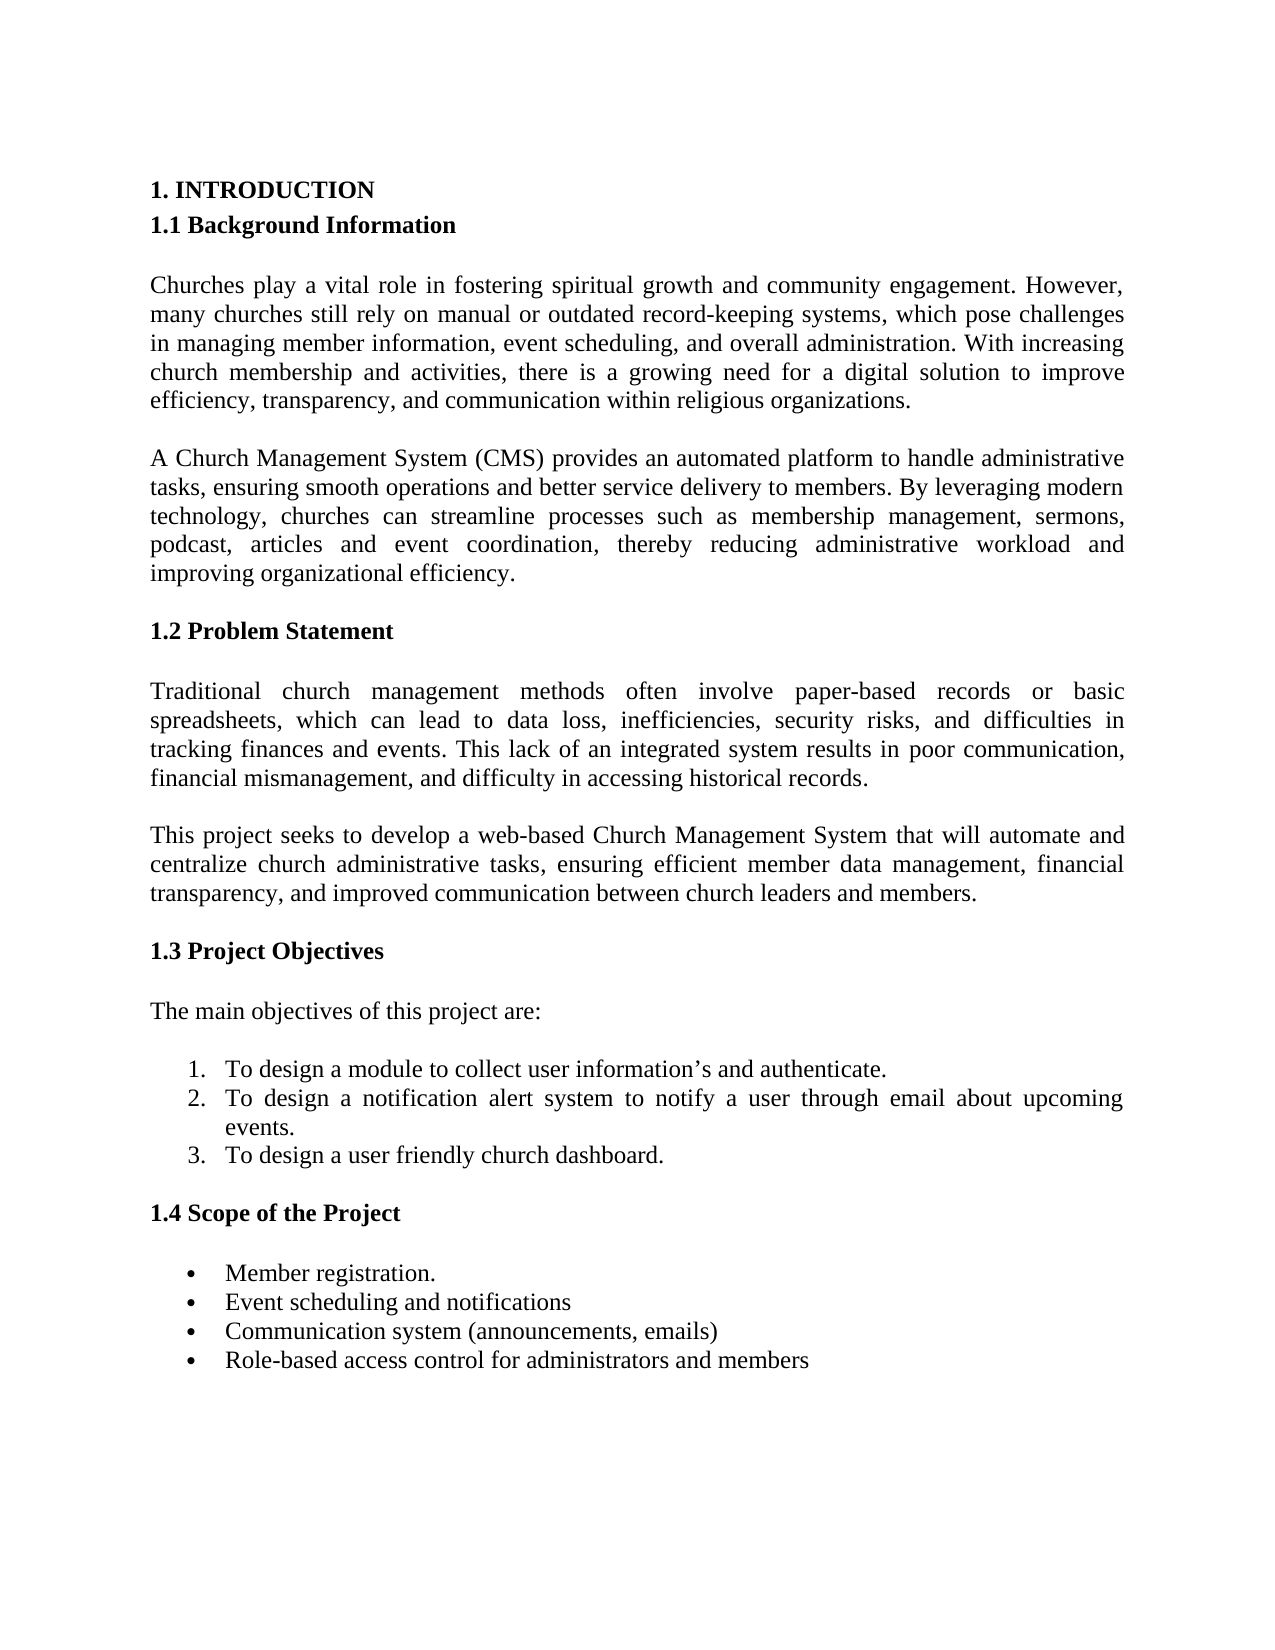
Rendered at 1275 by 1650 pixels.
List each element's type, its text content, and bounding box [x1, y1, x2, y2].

text Churches play a vital role in fostering spiritual growth and community engagement. However, many churches still rely on manual or outdated record-keeping systems, which pose challenges in managing member information, event scheduling, and overall administration. With increasing church membership and activities, there is a growing need for a digital solution to improve efficiency, transparency, and communication within religious organizations. [150, 270, 1125, 414]
subtitle 1.2 Problem Statement [150, 616, 1125, 645]
subtitle 1.3 Project Objectives [150, 936, 1125, 965]
list To design a module to collect user information’s and authenticate. [187, 1054, 1125, 1083]
list To design a user friendly church dashboard. [187, 1140, 1125, 1169]
text The main objectives of this project are: [150, 996, 1125, 1025]
subtitle 1.1 Background Information [150, 210, 1125, 239]
list Role-based access control for administrators and members [187, 1345, 1125, 1373]
subtitle 1.4 Scope of the Project [150, 1198, 1125, 1227]
text This project seeks to develop a web-based Church Management System that will automate and centralize church administrative tasks, ensuring efficient member data management, financial transparency, and improved communication between church leaders and members. [150, 821, 1125, 907]
list To design a notification alert system to notify a user through email about upcoming events. [187, 1083, 1125, 1140]
text Traditional church management methods often involve paper-based records or basic spreadsheets, which can lead to data loss, inefficiencies, security risks, and difficulties in tracking finances and events. This lack of an integrated system results in poor communication, financial mismanagement, and difficulty in accessing historical records. [150, 676, 1125, 791]
list Event scheduling and notifications [187, 1287, 1125, 1316]
text A Church Management System (CMS) provides an automated platform to handle administrative tasks, ensuring smooth operations and better service delivery to members. By leveraging modern technology, churches can streamline processes such as membership management, sermons, podcast, articles and event coordination, thereby reducing administrative workload and improving organizational efficiency. [150, 443, 1125, 587]
list Communication system (announcements, emails) [187, 1316, 1125, 1345]
subtitle 1. INTRODUCTION [150, 175, 1125, 204]
list Member registration. [187, 1258, 1125, 1287]
